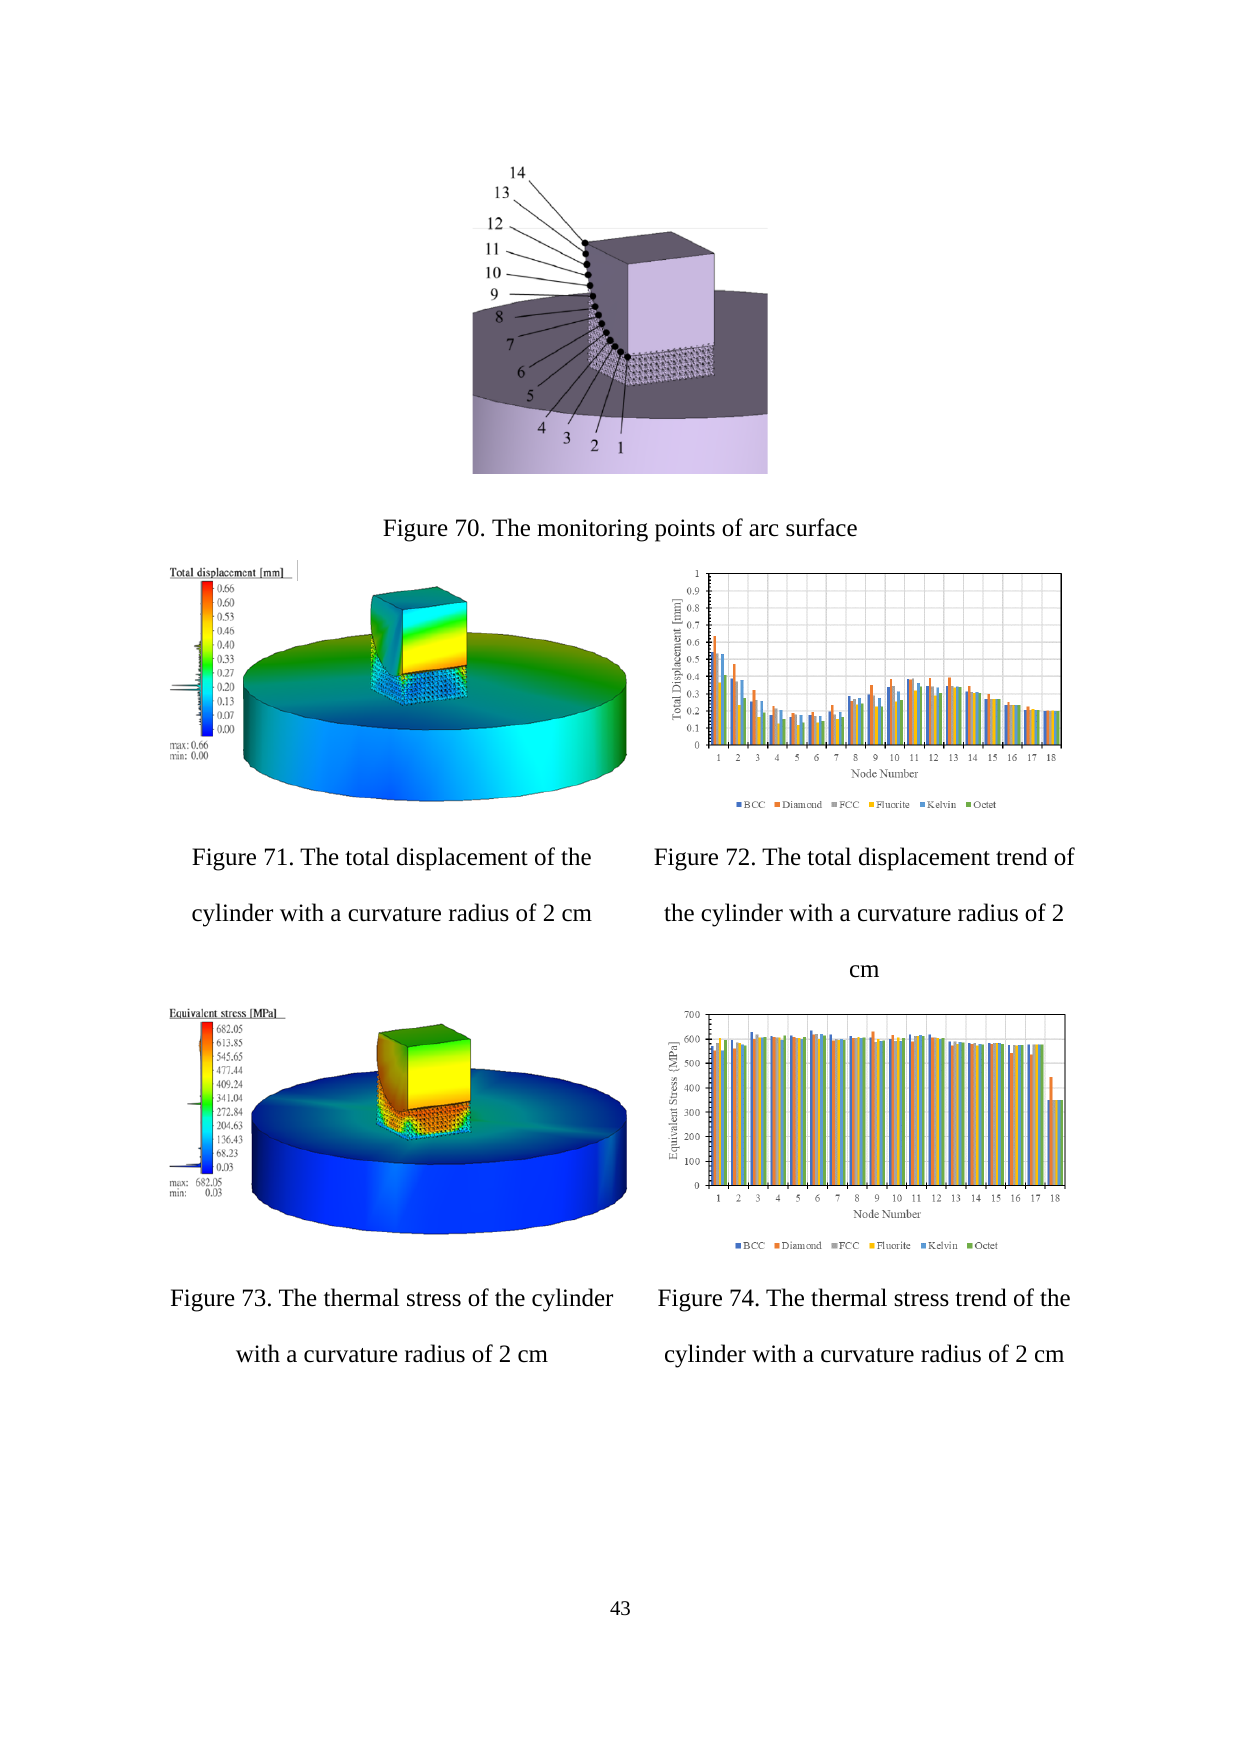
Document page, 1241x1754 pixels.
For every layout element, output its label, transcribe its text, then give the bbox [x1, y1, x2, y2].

picture [158, 1001, 632, 1237]
table_cell Figure 73. The thermal stress of the cylinder with a curvature radius of 2 cm [148, 1279, 636, 1386]
table_cell [148, 561, 636, 837]
table_cell Figure 74. The thermal stress trend of the cylinder with a curvature radius of 2 cm [636, 1279, 1092, 1386]
table_cell Figure 70. The monitoring points of arc surface [148, 509, 1092, 561]
picture [654, 560, 1074, 821]
table_cell [636, 561, 1092, 837]
table_cell [148, 1002, 636, 1278]
picture [472, 157, 768, 474]
table_cell Figure 71. The total displacement of the cylinder with a curvature radius of 2 cm [148, 838, 636, 1002]
picture [651, 1001, 1078, 1262]
table_cell Figure 72. The total displacement trend of the cylinder with a curvature radius of 2 cm [636, 838, 1092, 1002]
table_header [148, 157, 1092, 509]
table_cell [636, 1002, 1092, 1278]
picture [158, 560, 632, 804]
